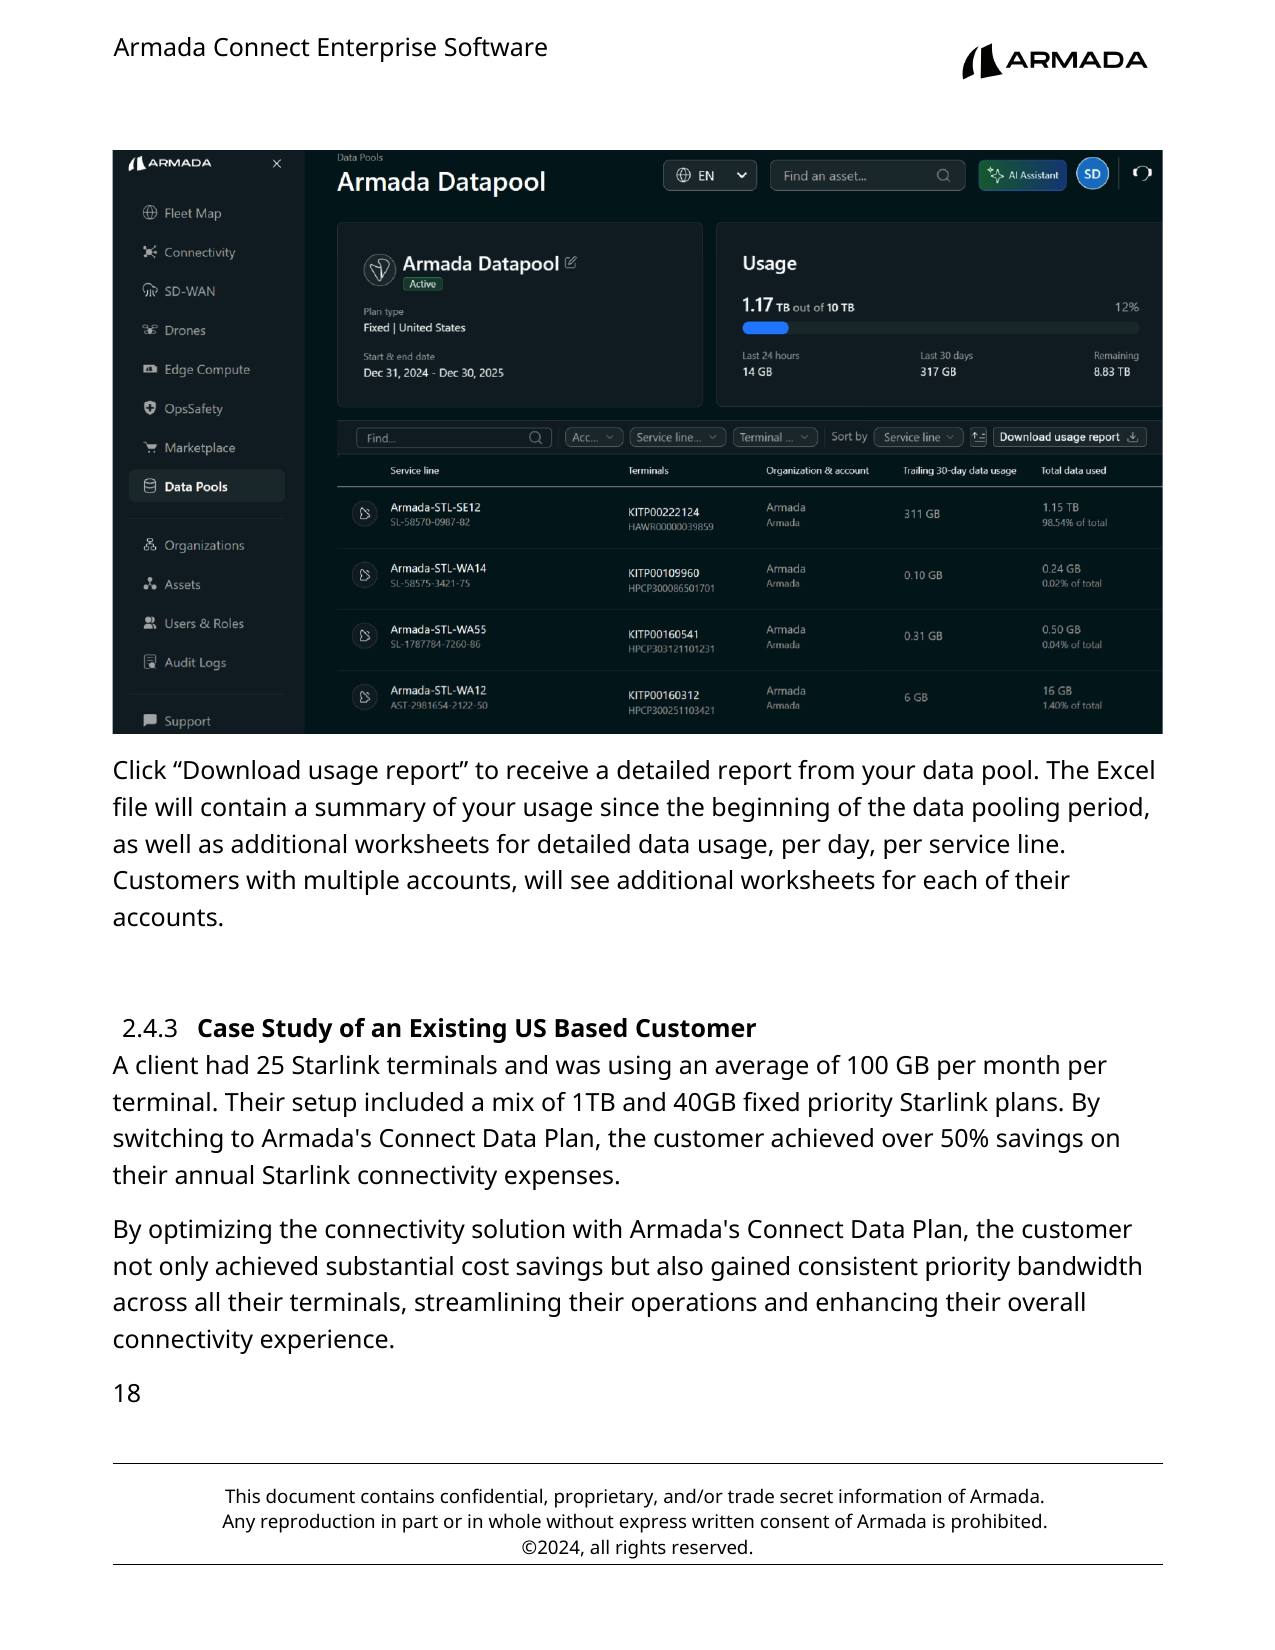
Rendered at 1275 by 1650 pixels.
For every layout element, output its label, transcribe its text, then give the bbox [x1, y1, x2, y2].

text By optimizing the connectivity solution with Armada's Connect Data Plan, the customer not only achieved substantial cost savings but also gained consistent priority bandwidth across all their terminals, streamlining their operations and enhancing their overall connectivity experience. [112, 1211, 1162, 1356]
picture [112, 150, 1163, 734]
subtitle Case Study of an Existing US Based Customer [122, 1011, 1162, 1045]
text A client had 25 Starlink terminals and was using an average of 100 GB per month per terminal. Their setup included a mix of 1TB and 40GB fixed priority Starlink plans. By switching to Armada's Connect Data Plan, the customer achieved over 50% savings on their annual Starlink connectivity expenses. [112, 1048, 1162, 1192]
text Click “Download usage report” to receive a detailed report from your data pool. The Excel file will contain a summary of your usage since the beginning of the data pooling period, as well as additional worksheets for detailed data usage, per day, per service line. Customers with multiple accounts, will see additional worksheets for each of their accounts. [112, 753, 1162, 934]
